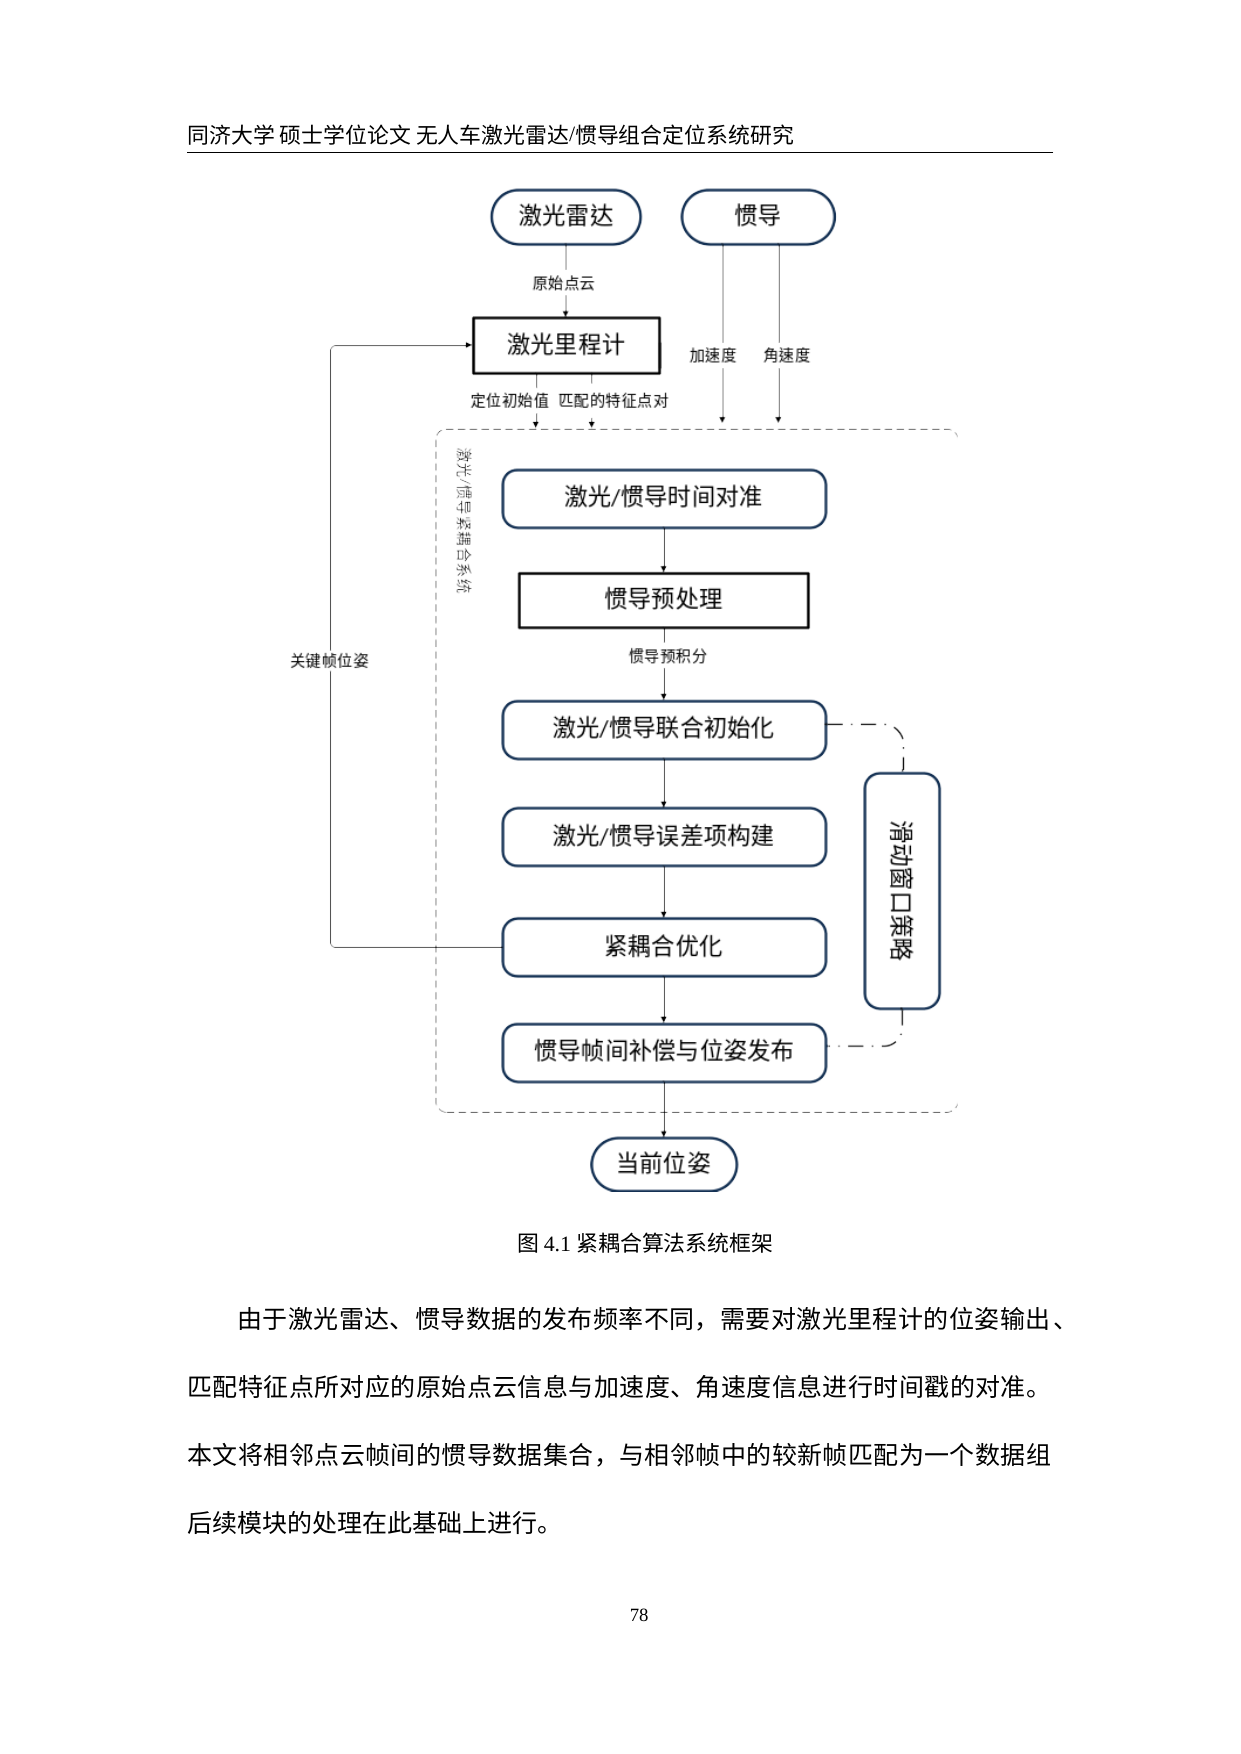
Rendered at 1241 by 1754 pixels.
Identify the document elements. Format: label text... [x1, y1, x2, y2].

text 图4.1 紧耦合算法系统框架 [187, 1225, 1053, 1259]
text 由于激光雷达、惯导数据的发布频率不同，需要对激光里程计的位姿输出、匹配特征点所对应的原始点云信息与加速度、角速度信息进行时间戳的对准。本文将相邻点云帧间的惯导数据集合，与相邻帧中的较新帧匹配为一个数据组，后续模块的处理在此基础上进行。 [187, 1284, 1053, 1555]
